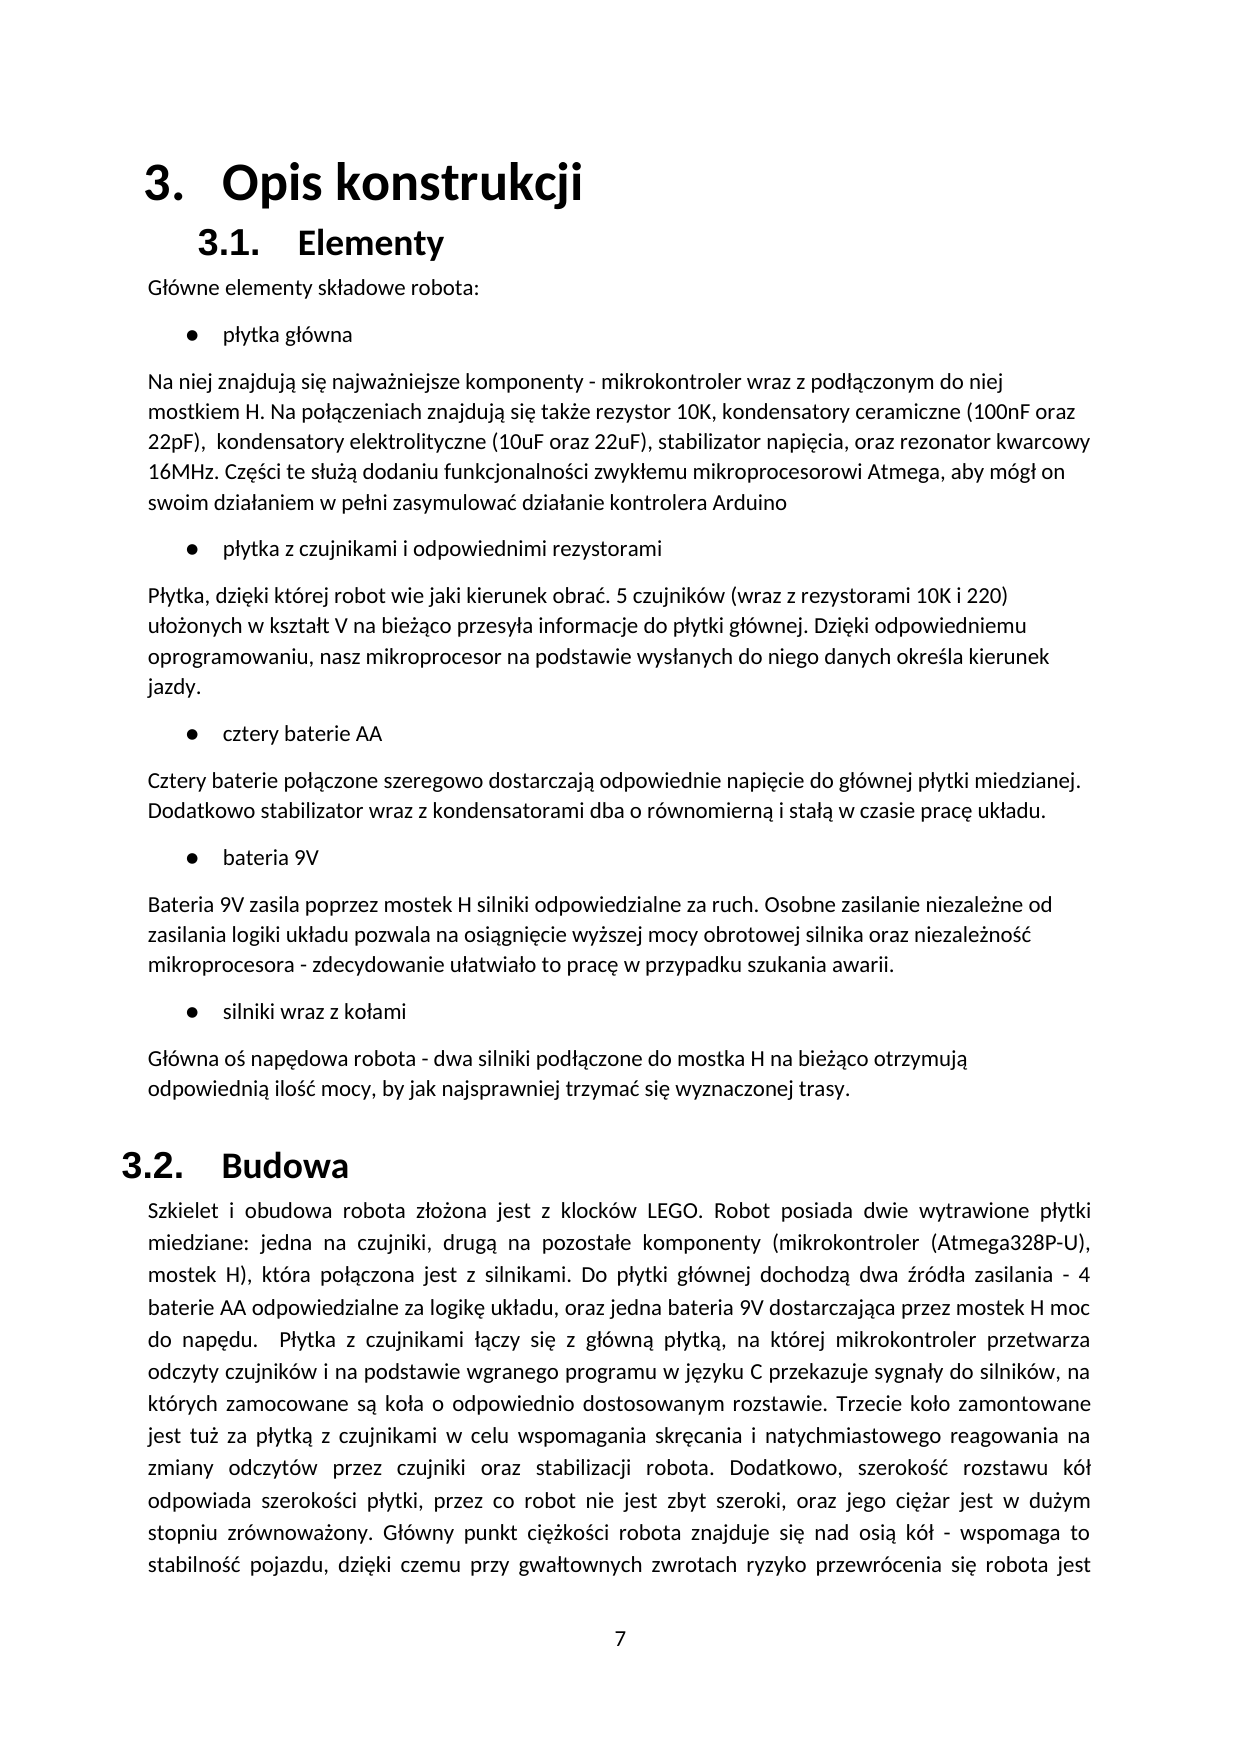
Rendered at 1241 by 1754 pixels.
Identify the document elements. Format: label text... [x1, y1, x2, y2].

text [148, 1196, 1093, 1578]
list cztery baterie AA [185, 719, 1093, 747]
list płytka z czujnikami i odpowiednimi rezystorami [185, 534, 1093, 563]
text Na niej znajdują się najważniejsze komponenty - mikrokontroler wraz z podłączonym do niej mostkiem H. Na połączeniach znajdują się także rezystor 10K, kondensatory ceramiczne (100nF oraz 22pF), kondensatory elektrolityczne (10uF oraz 22uF), stabilizator napięcia, oraz rezonator kwarcowy 16MHz. Części te służą dodaniu funkcjonalności zwykłemu mikroprocesorowi Atmega, aby mógł on swoim działaniem w pełni zasymulować działanie kontrolera Arduino [148, 367, 1093, 516]
list bateria 9V [185, 843, 1093, 871]
text Główne elementy składowe robota: [148, 273, 1093, 301]
subtitle Elementy [260, 219, 1093, 265]
list płytka główna [185, 320, 1093, 348]
subtitle Opis konstrukcji [185, 148, 1093, 214]
subtitle Budowa [184, 1142, 1093, 1188]
text Główna oś napędowa robota - dwa silniki podłączone do mostka H na bieżąco otrzymują odpowiednią ilość mocy, by jak najsprawniej trzymać się wyznaczonej trasy. [148, 1044, 1093, 1102]
text Bateria 9V zasila poprzez mostek H silniki odpowiedzialne za ruch. Osobne zasilanie niezależne od zasilania logiki układu pozwala na osiągnięcie wyższej mocy obrotowej silnika oraz niezależność mikroprocesora - zdecydowanie ułatwiało to pracę w przypadku szukania awarii. [148, 890, 1093, 978]
text Cztery baterie połączone szeregowo dostarczają odpowiednie napięcie do głównej płytki miedzianej. Dodatkowo stabilizator wraz z kondensatorami dba o równomierną i stałą w czasie pracę układu. [148, 766, 1093, 824]
list silniki wraz z kołami [185, 997, 1093, 1025]
text Płytka, dzięki której robot wie jaki kierunek obrać. 5 czujników (wraz z rezystorami 10K i 220) ułożonych w kształt V na bieżąco przesyła informacje do płytki głównej. Dzięki odpowiedniemu oprogramowaniu, nasz mikroprocesor na podstawie wysłanych do niego danych określa kierunek jazdy. [148, 581, 1093, 700]
